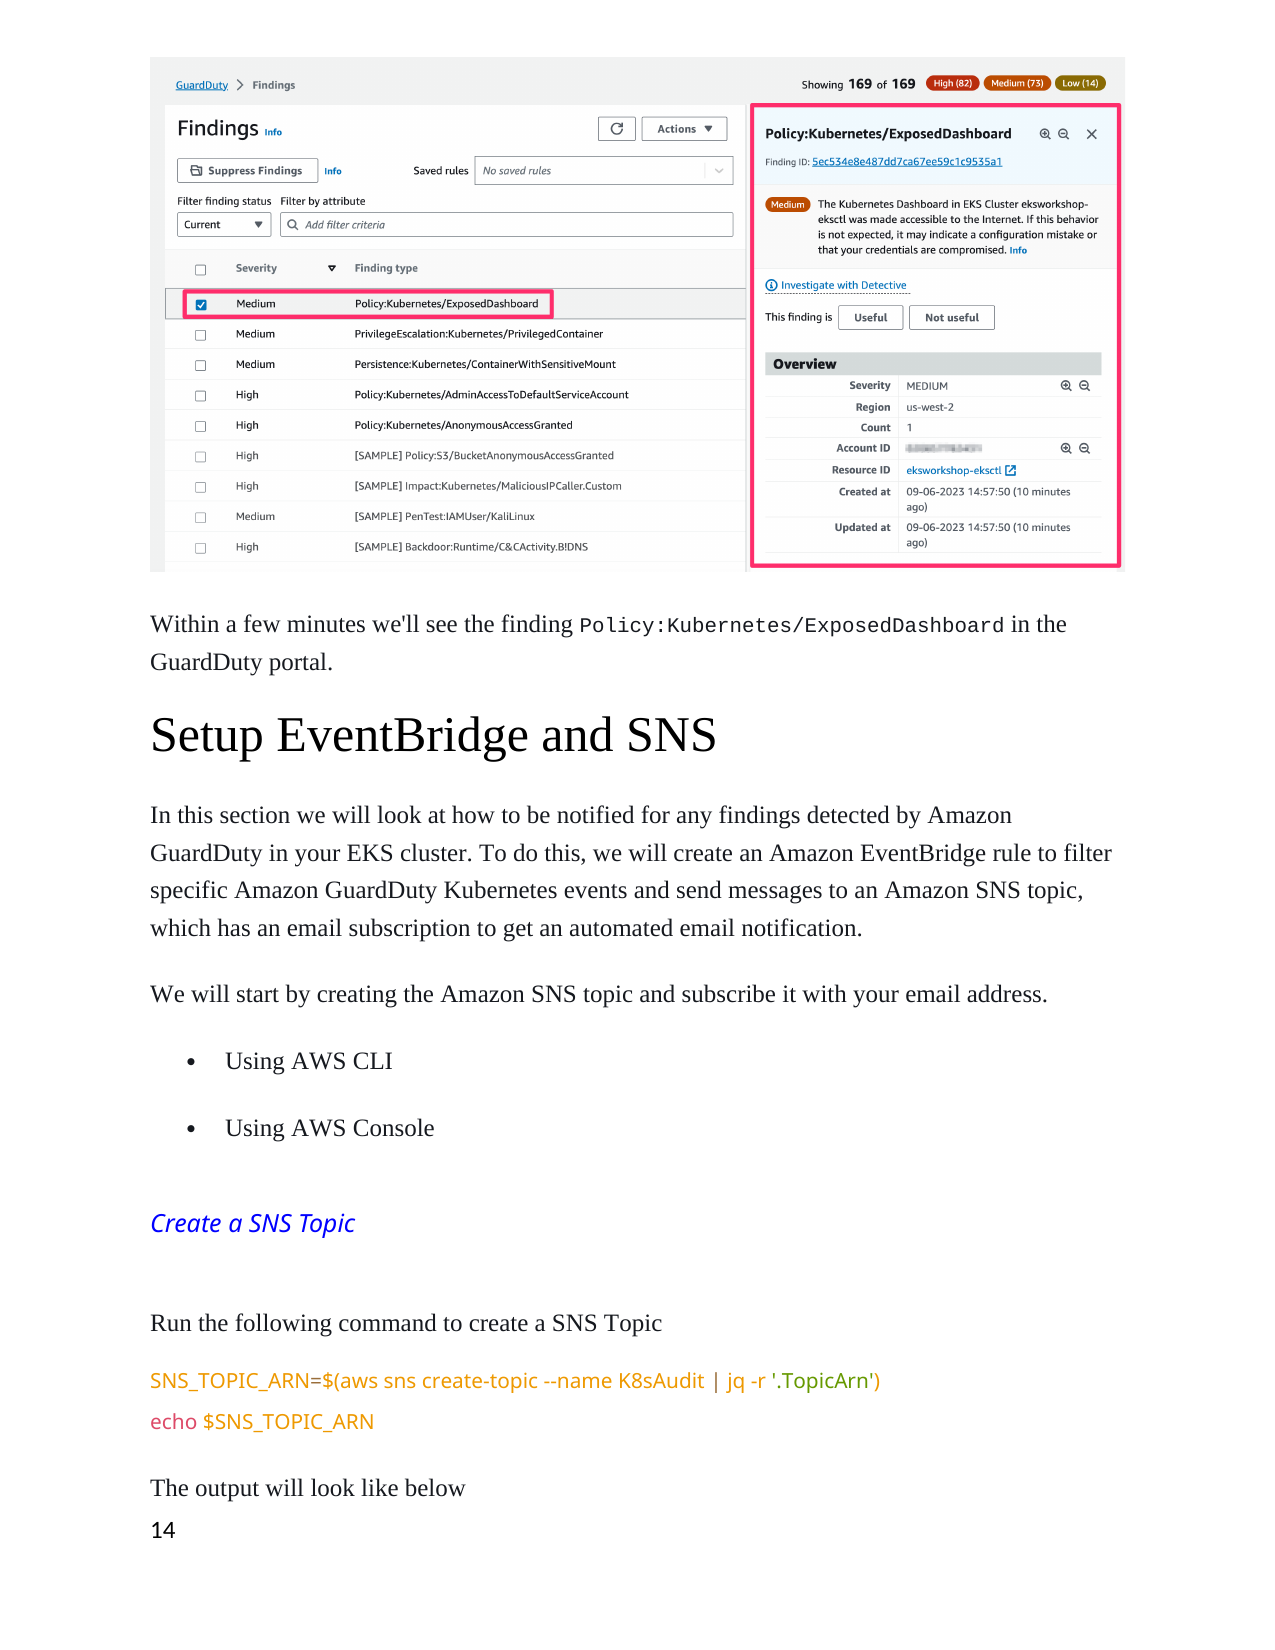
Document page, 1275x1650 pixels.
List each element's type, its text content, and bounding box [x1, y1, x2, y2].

text Within a few minutes we'll see the finding Policy:Kubernetes/ExposedDashboard in the GuardDuty portal. [150, 601, 1125, 676]
text In this section we will look at how to be notified for any findings detected by Amazon GuardDuty in your EKS cluster. To do this, we will create an Amazon EventBridge rule to filter specific Amazon GuardDuty Kubernetes events and send messages to an Amazon SNS topic, which has an email subscription to get an automated email notification. [150, 792, 1125, 942]
subtitle Setup EventBridge and SNS [150, 705, 1125, 762]
picture [150, 57, 1125, 572]
list Using AWS CLI [187, 1037, 1125, 1075]
list Using AWS Console [187, 1104, 1125, 1142]
subtitle Create a SNS Topic [150, 1205, 1125, 1239]
text We will start by creating the Amazon SNS topic and subscribe it with your email address. [150, 971, 1125, 1008]
text Run the following command to create a SNS Topic [150, 1299, 1125, 1337]
text echo $SNS_TOPIC_ARN [150, 1407, 1125, 1435]
text The output will look like below [150, 1464, 1125, 1502]
text SNS_TOPIC_ARN=$(aws sns create-topic --name K8sAudit | jq -r '.TopicArn') [150, 1366, 1125, 1394]
